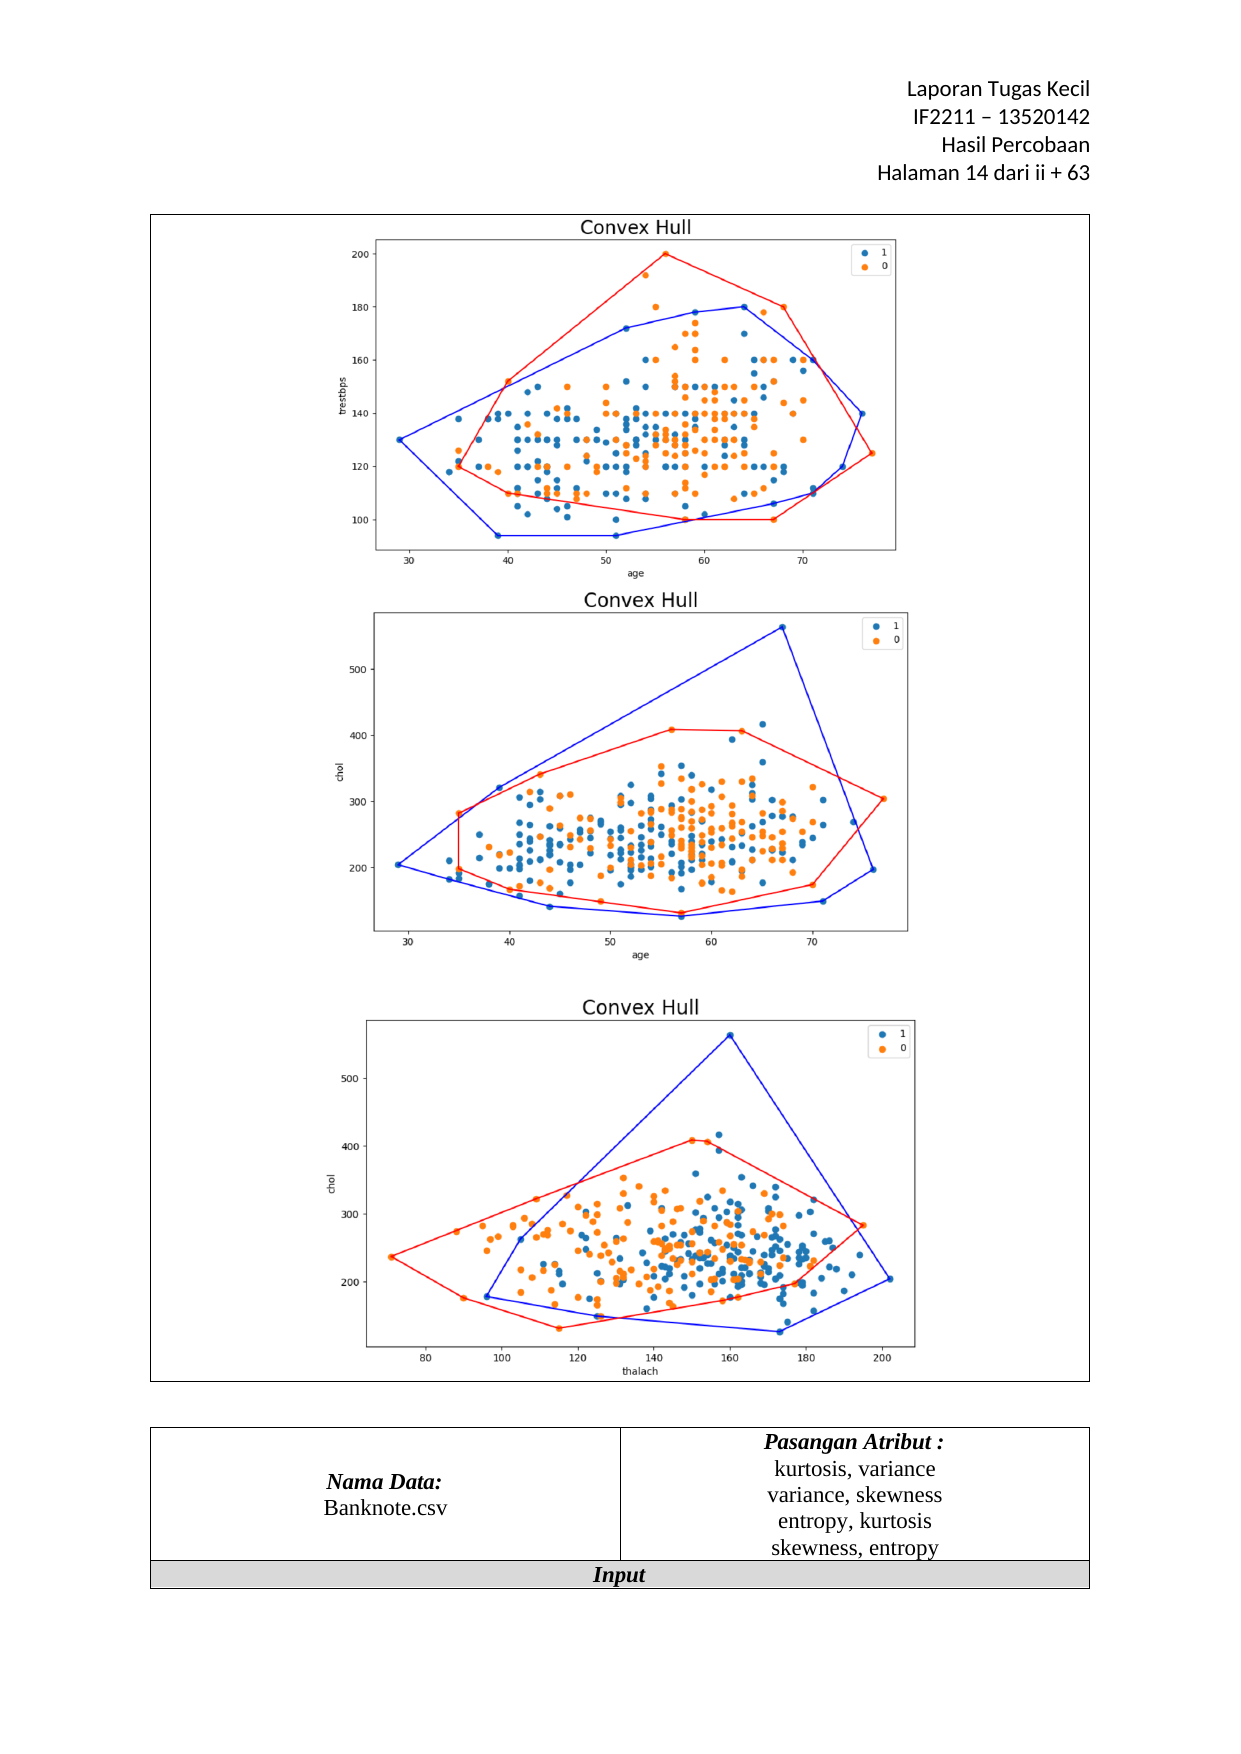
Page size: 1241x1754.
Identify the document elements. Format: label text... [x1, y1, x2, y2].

table_header Pasangan Atribut : kurtosis, variance variance, skewness entropy, kurtosis skewness, entropy [621, 1428, 1089, 1560]
table_header Nama Data: Banknote.csv [151, 1428, 620, 1560]
table_cell Input [151, 1561, 1089, 1587]
picture [315, 215, 925, 961]
table_cell [151, 215, 1089, 1381]
picture [320, 987, 920, 1381]
